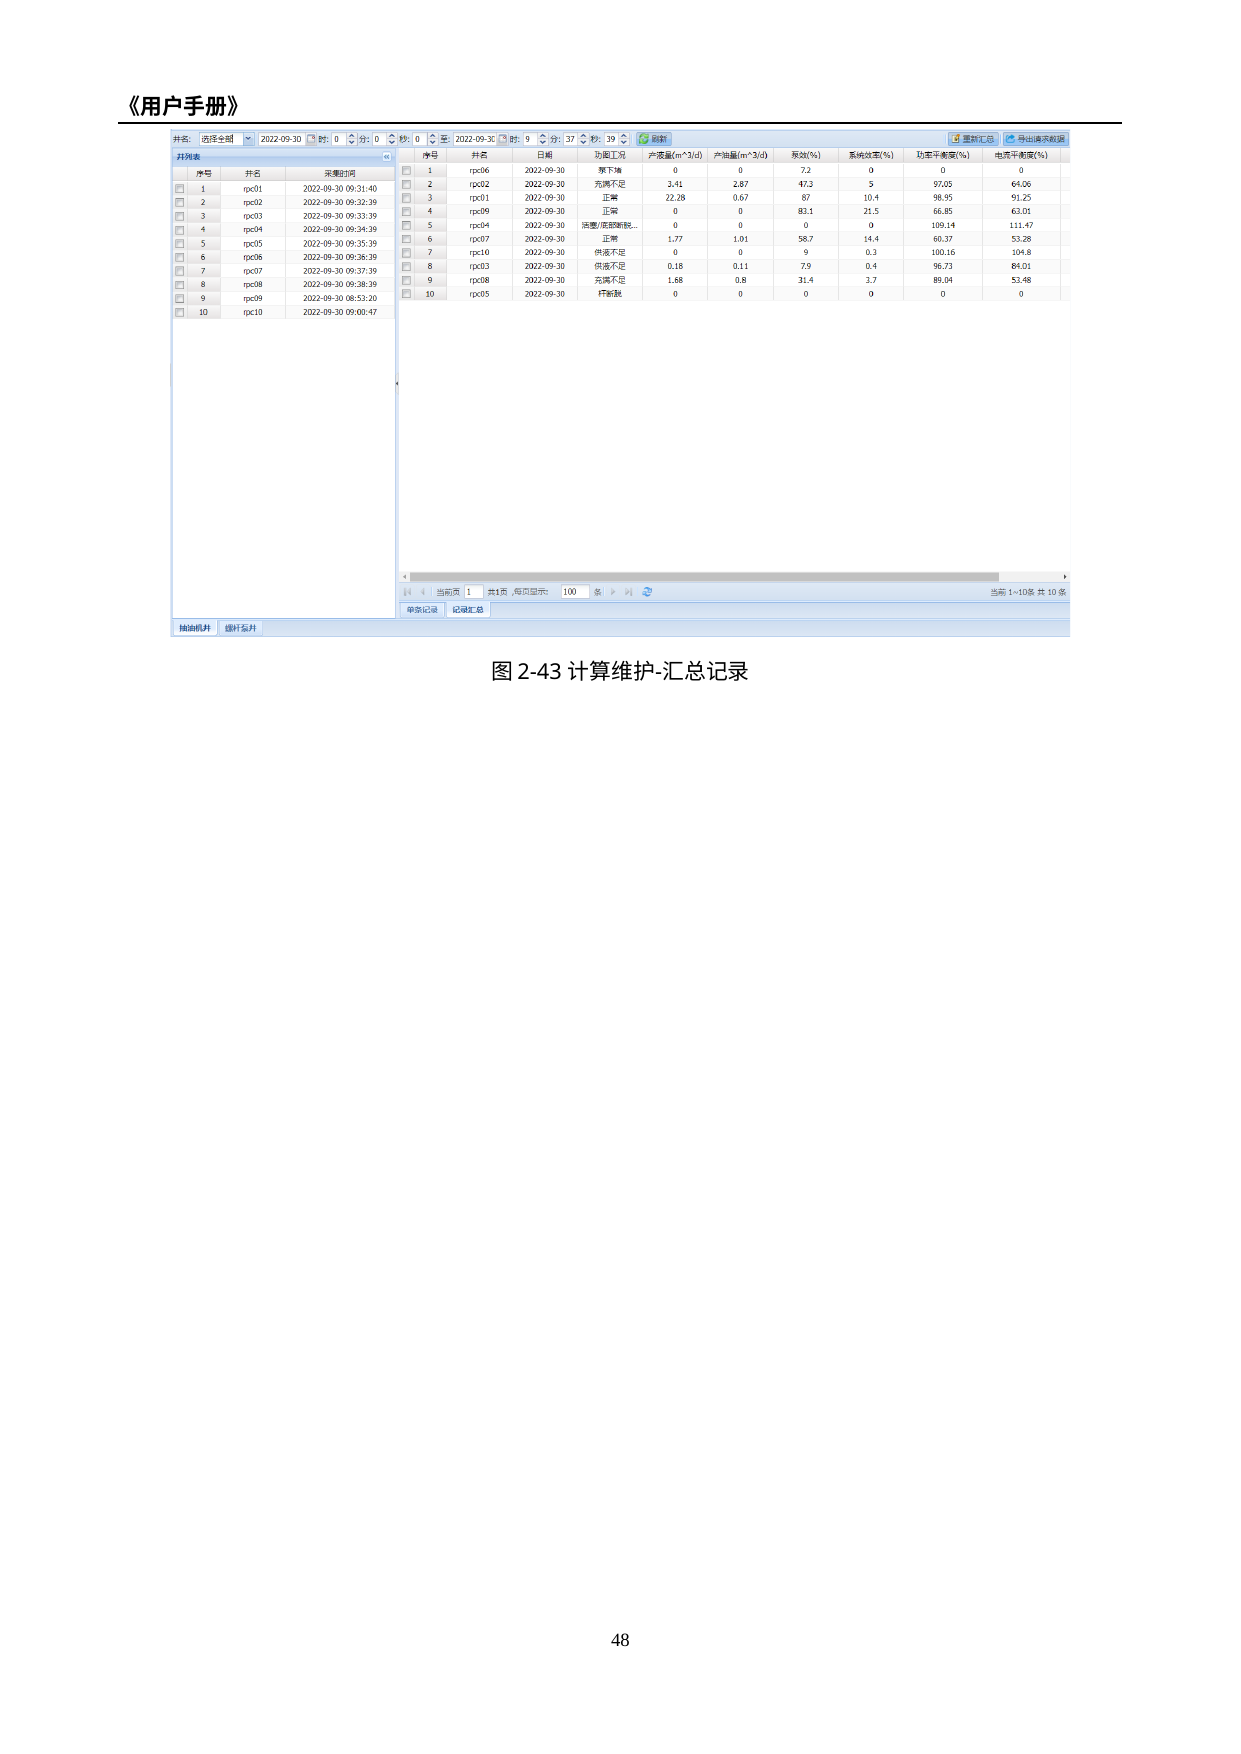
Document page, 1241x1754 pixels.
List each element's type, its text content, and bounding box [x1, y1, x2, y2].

picture [170, 129, 1071, 637]
text 图2-43 计算维护-汇总记录 [118, 653, 1122, 687]
